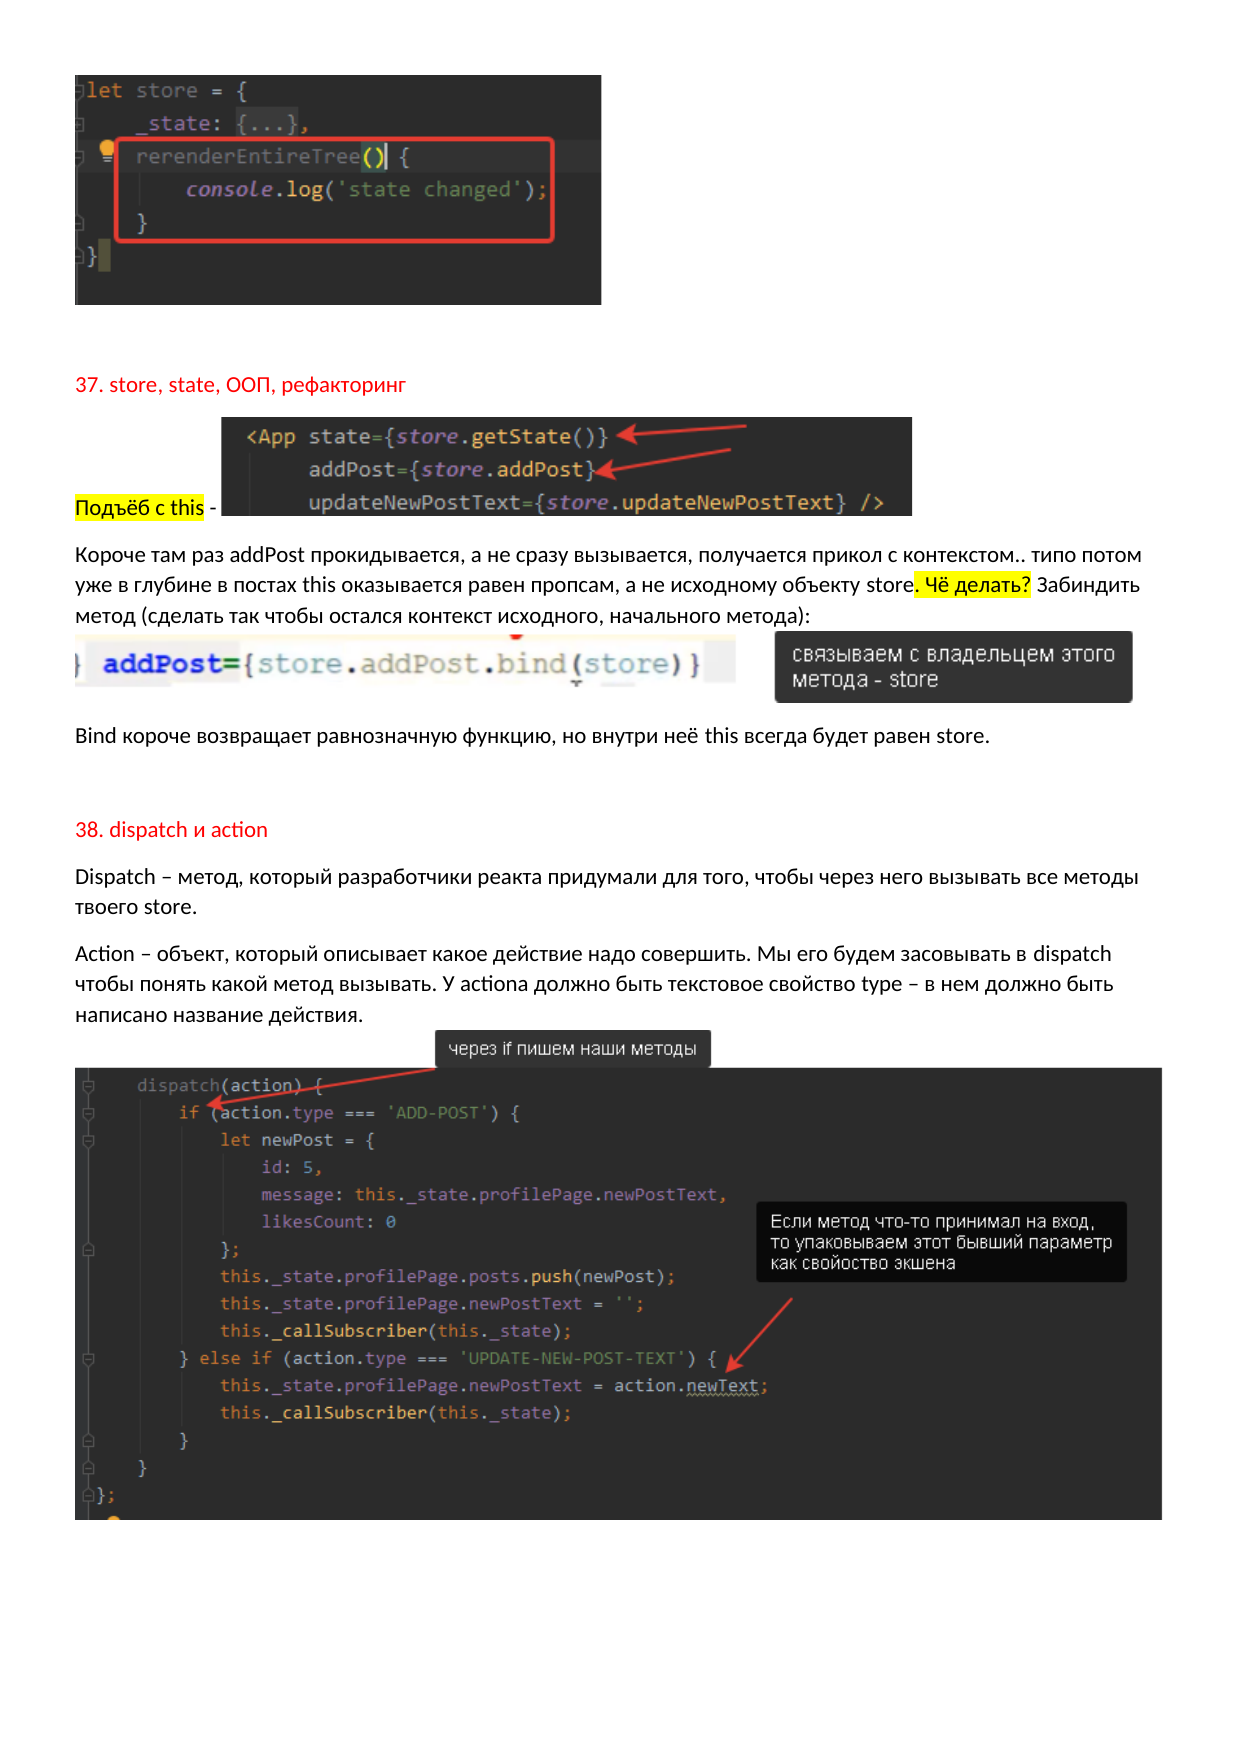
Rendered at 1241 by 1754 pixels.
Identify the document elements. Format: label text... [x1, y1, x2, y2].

picture [75, 75, 602, 305]
text Action – объект, который описывает какое действие надо совершить. Мы его будем засовывать в dispatch чтобы понять какой метод вызывать. У actiona должно быть текстовое свойство type – в нем должно быть написано название действия. [75, 939, 1165, 1030]
text Dispatch – метод, который разработчики реакта придумали для того, чтобы через него вызывать все методы твоего store. [75, 862, 1165, 921]
text 38. dispatch и action [75, 815, 1165, 843]
picture [75, 631, 1133, 703]
text Bind короче возвращает равнозначную функцию, но внутри неё this всегда будет равен store. [75, 722, 1165, 750]
picture [221, 417, 913, 516]
text 37. store, state, ООП, рефакторинг [75, 370, 1165, 398]
picture [75, 1030, 1166, 1520]
